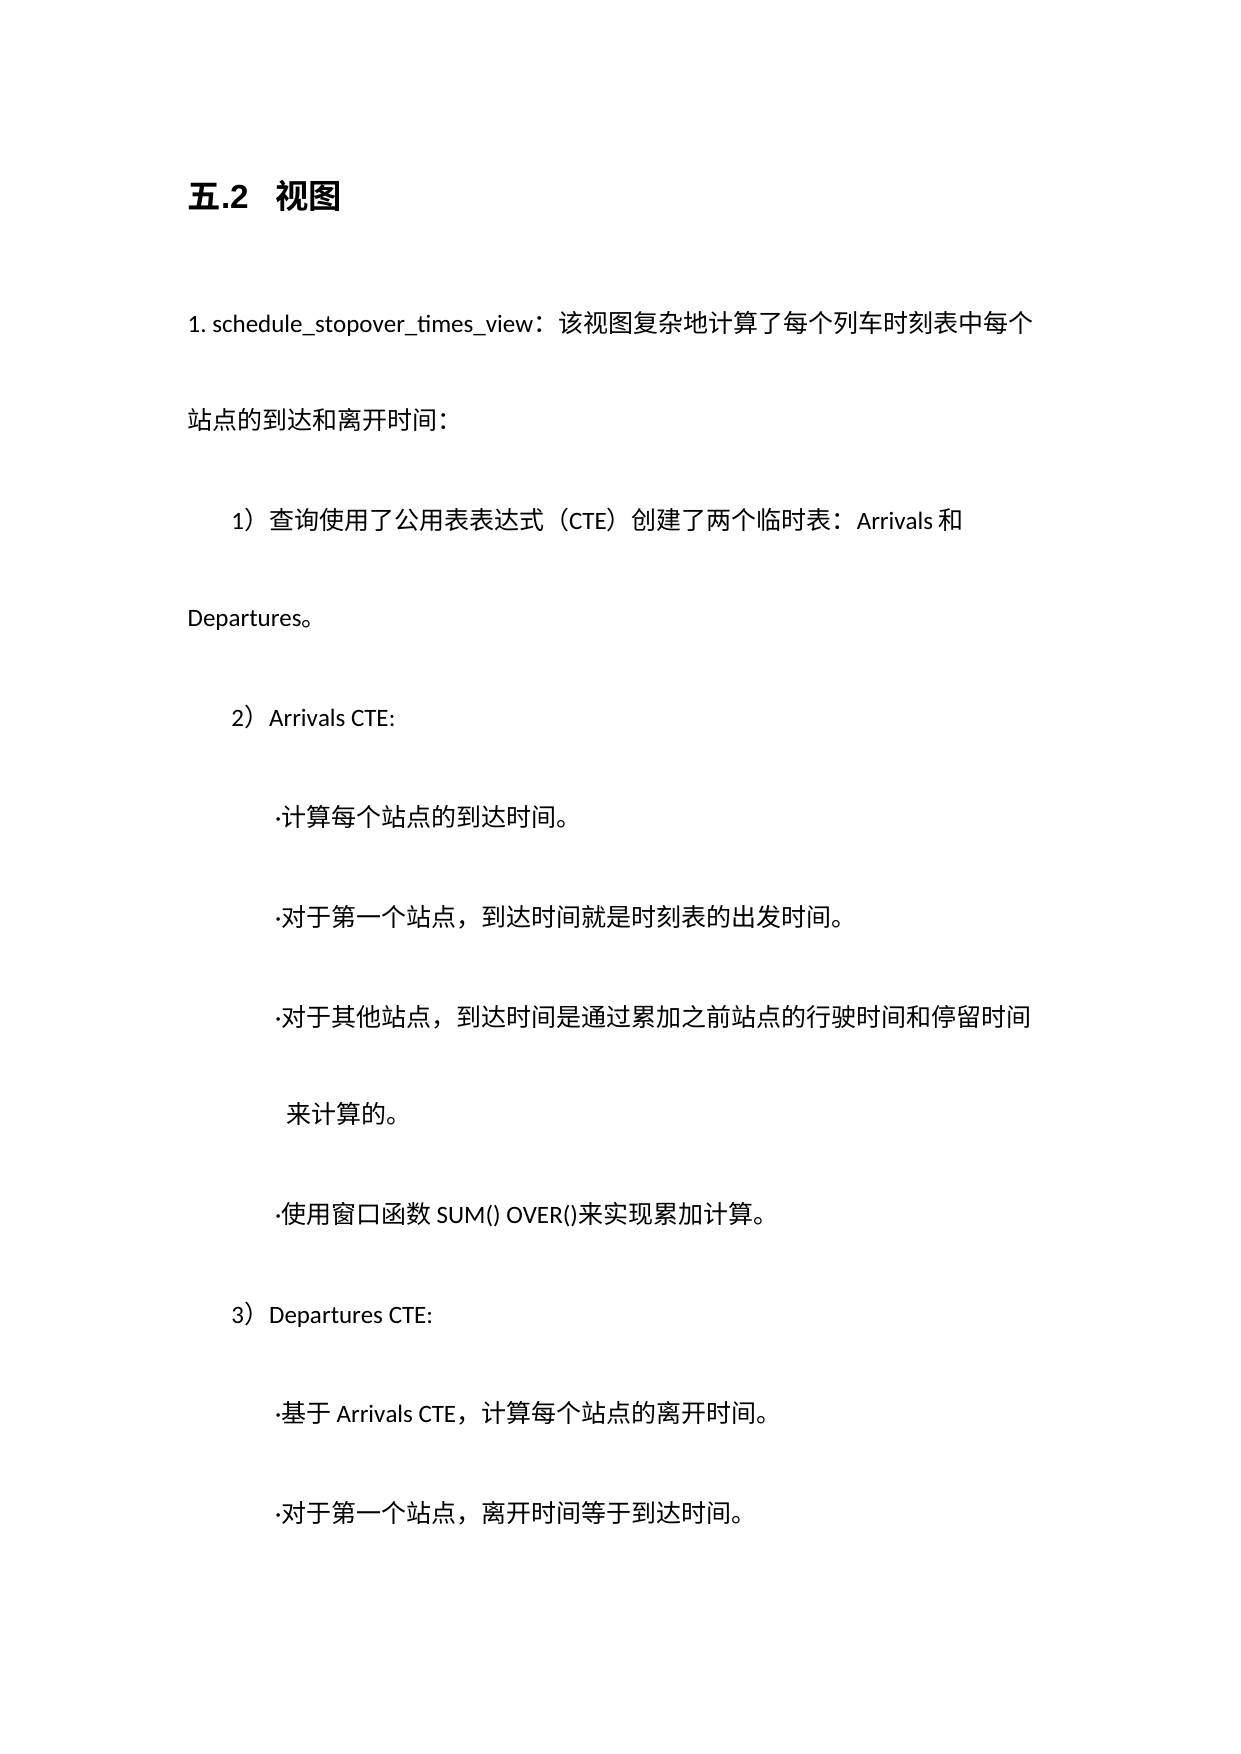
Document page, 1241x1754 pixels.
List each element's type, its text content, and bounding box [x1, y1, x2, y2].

text ·对于第一个站点，离开时间等于到达时间。 [231, 1479, 1053, 1544]
text ·对于第一个站点，到达时间就是时刻表的出发时间。 [231, 883, 1053, 948]
text ·基于Arrivals CTE，计算每个站点的离开时间。 [231, 1379, 1053, 1444]
text ·使用窗口函数SUM() OVER()来实现累加计算。 [231, 1180, 1053, 1245]
subtitle 视图 [187, 162, 1053, 227]
text ·计算每个站点的到达时间。 [231, 783, 1053, 848]
text 1）查询使用了公用表表达式（CTE）创建了两个临时表：Arrivals和Departures。 [187, 486, 1053, 648]
text ·对于其他站点，到达时间是通过累加之前站点的行驶时间和停留时间 来计算的。 [231, 983, 1053, 1145]
text 1. schedule_stopover_times_view：该视图复杂地计算了每个列车时刻表中每个站点的到达和离开时间： [187, 289, 1053, 451]
text 2）Arrivals CTE: [187, 683, 1053, 748]
text 3）Departures CTE: [187, 1280, 1053, 1345]
